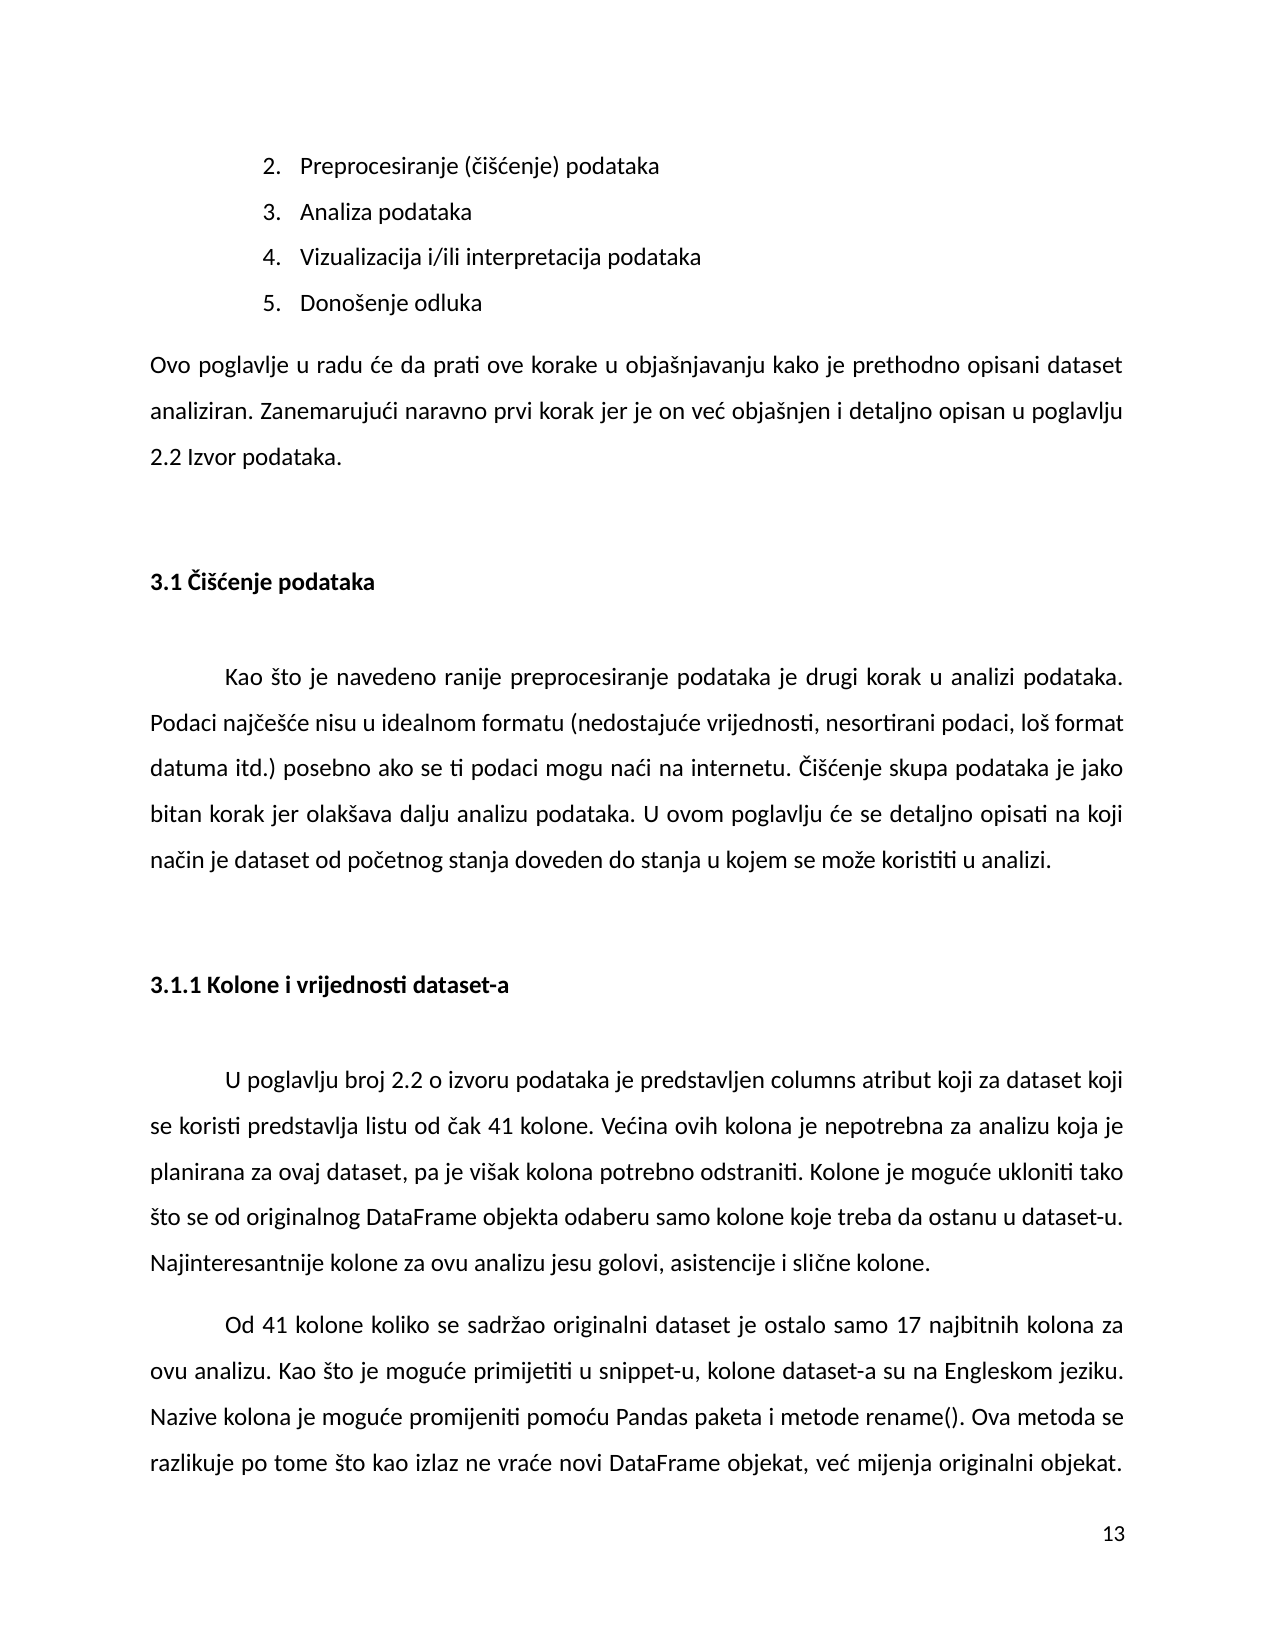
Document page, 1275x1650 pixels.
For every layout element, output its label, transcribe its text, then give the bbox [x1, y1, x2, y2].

text Ovo poglavlje u radu će da prati ove korake u objašnjavanju kako je prethodno opisani dataset analiziran. Zanemarujući naravno prvi korak jer je on već objašnjen i detaljno opisan u poglavlju 2.2 Izvor podataka. [150, 349, 1125, 472]
text U poglavlju broj 2.2 o izvoru podataka je predstavljen columns atribut koji za dataset koji se koristi predstavlja listu od čak 41 kolone. Većina ovih kolona je nepotrebna za analizu koja je planirana za ovaj dataset, pa je višak kolona potrebno odstraniti. Kolone je moguće ukloniti tako što se od originalnog DataFrame objekta odaberu samo kolone koje treba da ostanu u dataset-u. Najinteresantnije kolone za ovu analizu jesu golovi, asistencije i slične kolone. [150, 1064, 1125, 1278]
text Kao što je navedeno ranije preprocesiranje podataka je drugi korak u analizi podataka. Podaci najčešće nisu u idealnom formatu (nedostajuće vrijednosti, nesortirani podaci, loš format datuma itd.) posebno ako se ti podaci mogu naći na internetu. Čišćenje skupa podataka je jako bitan korak jer olakšava dalju analizu podataka. U ovom poglavlju će se detaljno opisati na koji način je dataset od početnog stanja doveden do stanja u kojem se može koristiti u analizi. [150, 661, 1125, 874]
list Preprocesiranje (čišćenje) podataka [262, 150, 1125, 181]
list Donošenje odluka [262, 287, 1125, 318]
list Vizualizacija i/ili interpretacija podataka [262, 241, 1125, 272]
list Analiza podataka [262, 196, 1125, 226]
subtitle 3.1 Čišćenje podataka [150, 566, 1125, 596]
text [150, 1309, 1125, 1477]
subtitle 3.1.1 Kolone i vrijednosti dataset-a [150, 969, 1125, 999]
